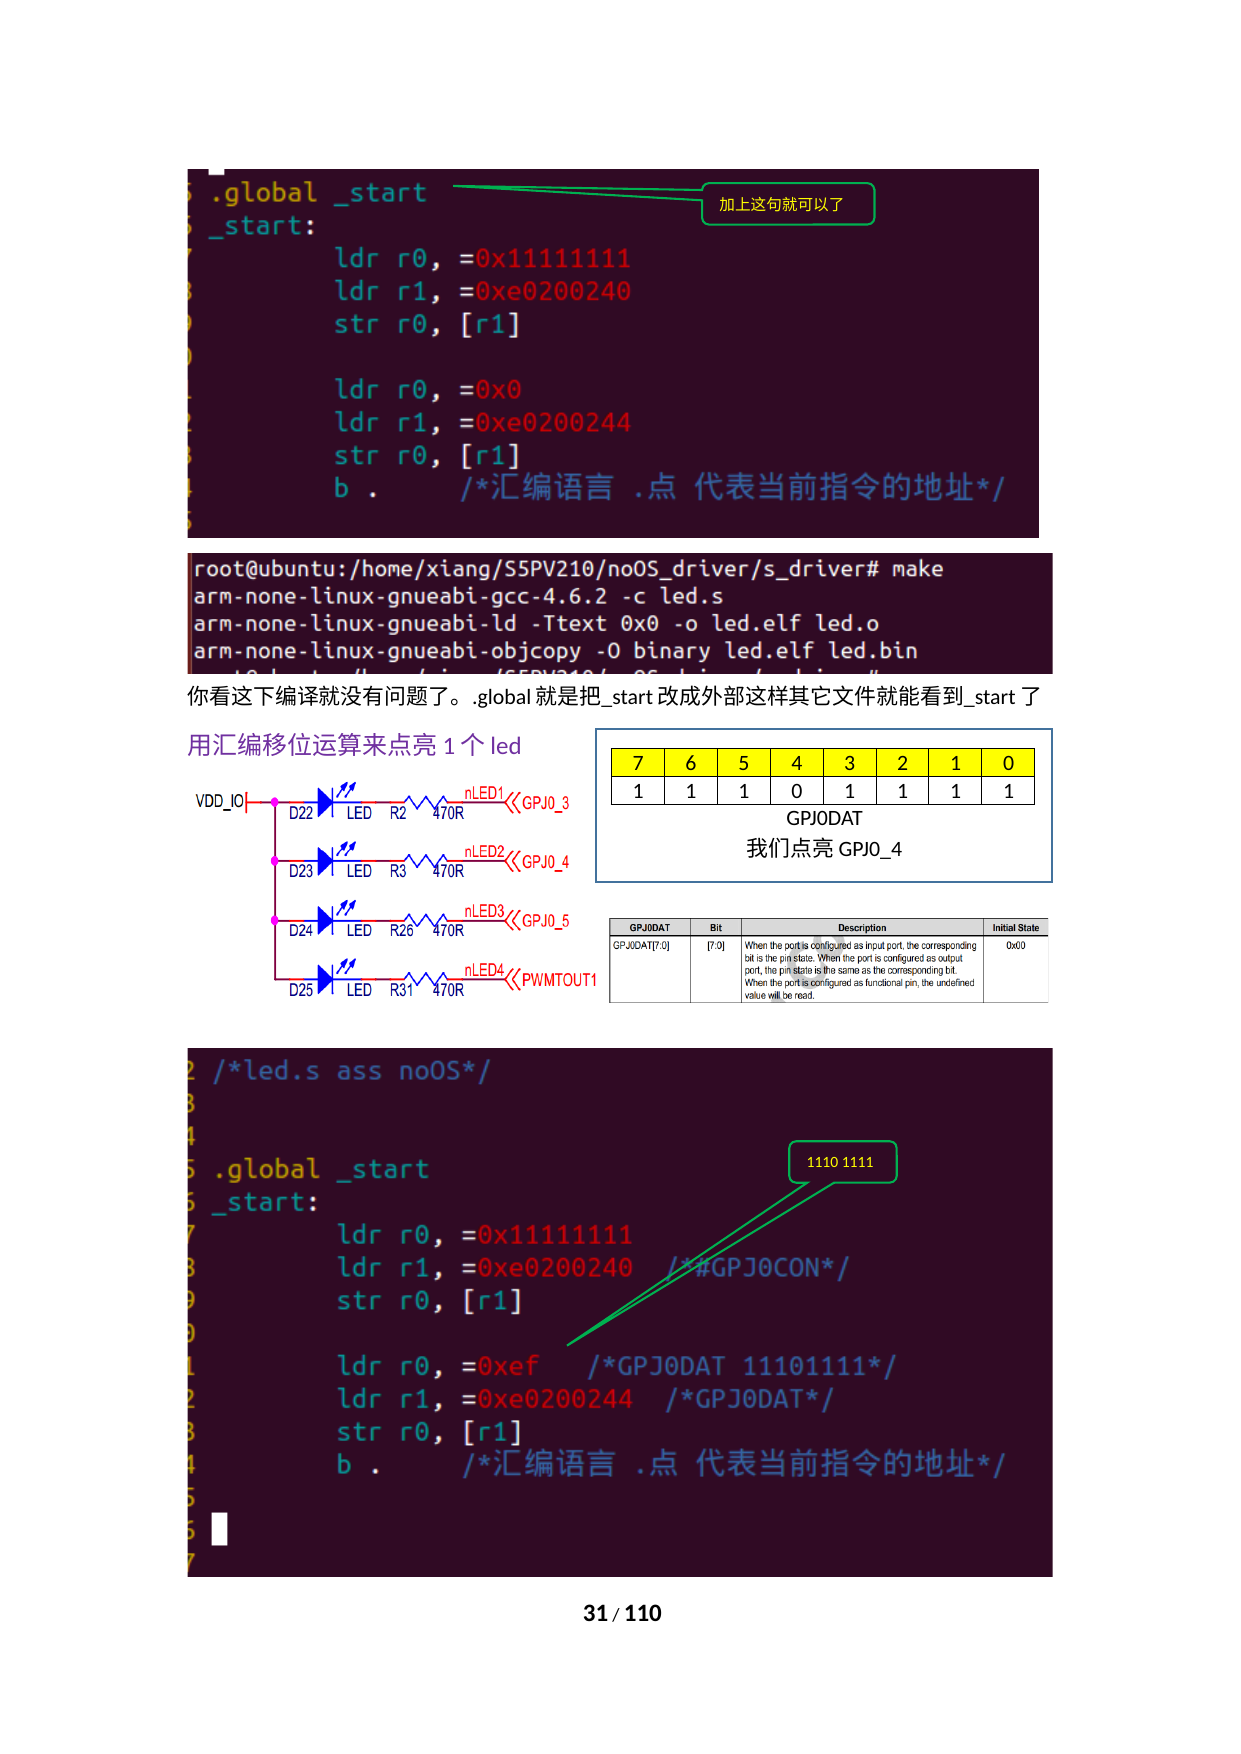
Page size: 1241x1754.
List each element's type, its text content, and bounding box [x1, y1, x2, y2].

picture [187, 553, 1053, 674]
text 你看这下编译就没有问题了。.global就是把_start改成外部这样其它文件就能看到_start了 [187, 678, 1053, 711]
picture [597, 776, 607, 881]
picture [187, 1048, 1053, 1577]
text 用汇编移位运算来点亮1个led [187, 711, 1053, 776]
picture [187, 169, 1039, 538]
picture [187, 776, 1049, 1003]
